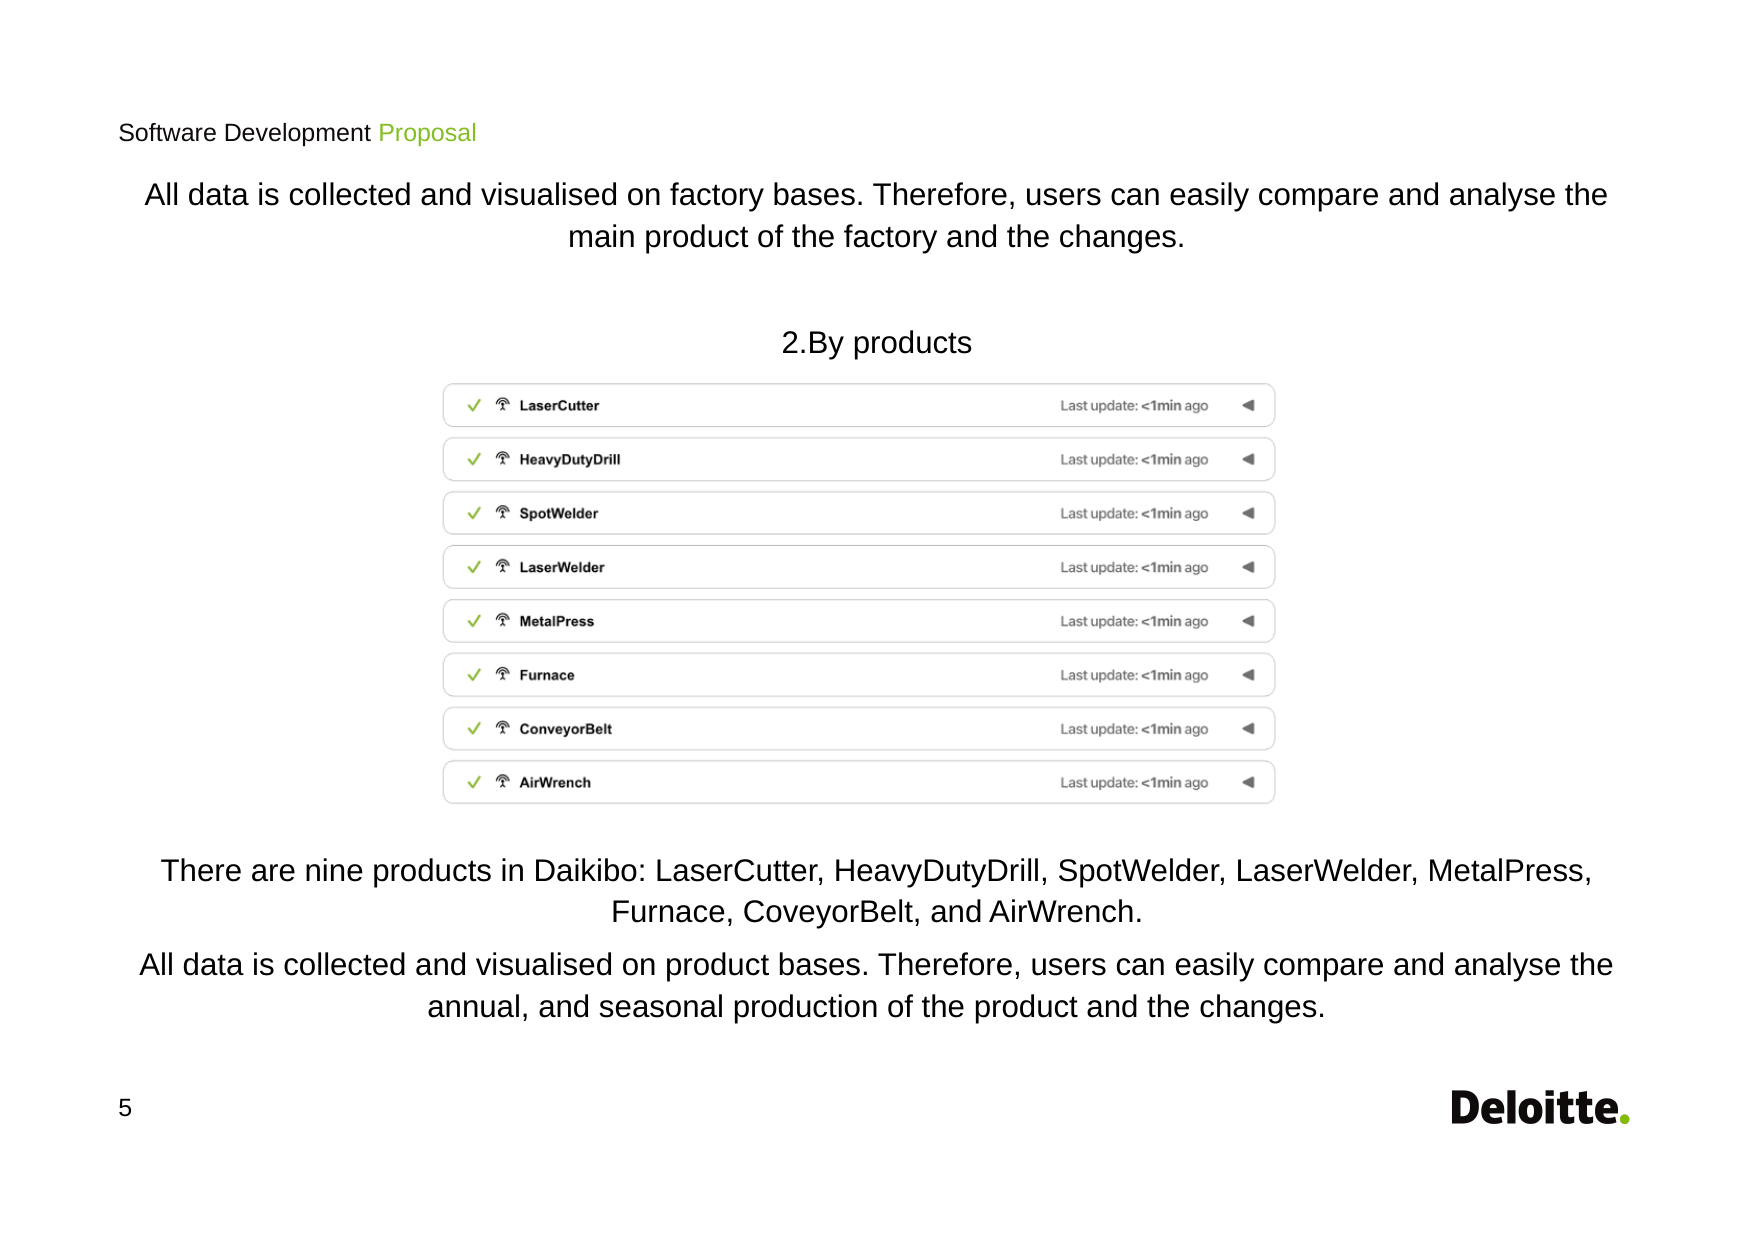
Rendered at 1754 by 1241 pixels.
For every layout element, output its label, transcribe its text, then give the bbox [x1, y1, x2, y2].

text All data is collected and visualised on product bases. Therefore, users can easily compare and analyse the annual, and seasonal production of the product and the changes. [118, 946, 1636, 1023]
picture [1448, 1084, 1633, 1130]
text There are nine products in Daikibo: LaserCutter, HeavyDutyDrill, SpotWelder, LaserWelder, MetalPress, Furnace, CoveyorBelt, and AirWrench. [118, 852, 1636, 929]
picture [425, 377, 1335, 836]
text All data is collected and visualised on factory bases. Therefore, users can easily compare and analyse the main product of the factory and the changes. [118, 176, 1636, 253]
text 2.By products [118, 324, 1636, 360]
